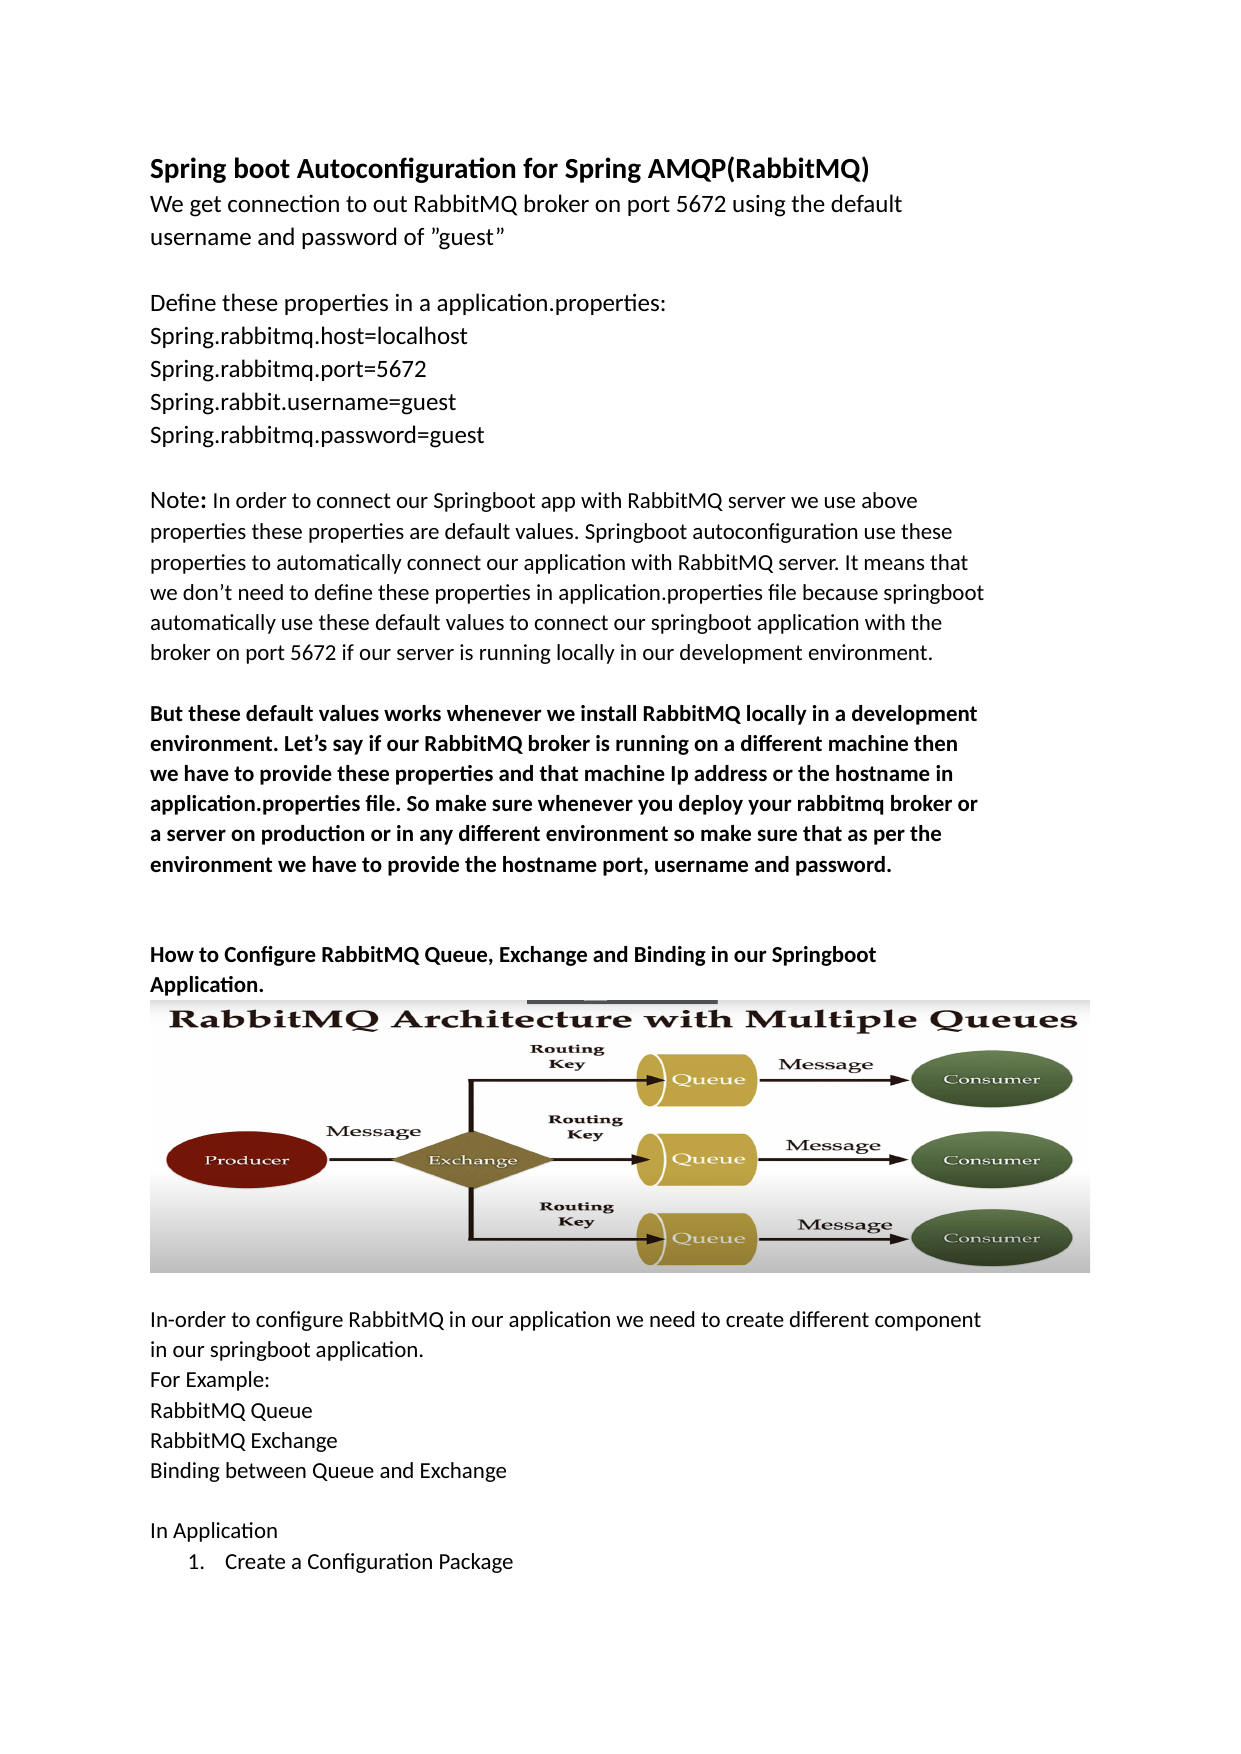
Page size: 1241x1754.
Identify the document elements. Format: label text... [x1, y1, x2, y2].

text RabbitMQ Exchange [150, 1426, 992, 1454]
text Spring.rabbitmq.password=guest [150, 419, 992, 449]
text In-order to configure RabbitMQ in our application we need to create different component in our springboot application. [150, 1305, 992, 1363]
picture [150, 1000, 1091, 1273]
text Binding between Queue and Exchange [150, 1456, 992, 1484]
text Spring.rabbitmq.port=5672 [150, 353, 992, 383]
text But these default values works whenever we install RabbitMQ locally in a development environment. Let’s say if our RabbitMQ broker is running on a different machine then we have to provide these properties and that machine Ip address or the hostname in application.properties file. So make sure whenever you deploy your rabbitmq broker or a server on production or in any different environment so make sure that as per the environment we have to provide the hostname port, username and password. [150, 699, 992, 878]
text We get connection to out RabbitMQ broker on port 5672 using the default username and password of ”guest” [150, 188, 992, 252]
text Spring.rabbit.username=guest [150, 386, 992, 416]
text Note: In order to connect our Springboot app with RabbitMQ server we use above properties these properties are default values. Springboot autoconfiguration use these properties to automatically connect our application with RabbitMQ server. It means that we don’t need to define these properties in application.properties file because springboot automatically use these default values to connect our springboot application with the broker on port 5672 if our server is running locally in our development environment. [150, 485, 992, 666]
text Define these properties in a application.properties: [150, 287, 992, 318]
text RabbitMQ Queue [150, 1396, 992, 1424]
list Create a Configuration Package [187, 1547, 992, 1575]
text In Application [150, 1517, 992, 1545]
text Spring.rabbitmq.host=localhost [150, 320, 992, 351]
text Spring boot Autoconfiguration for Spring AMQP(RabbitMQ) [150, 150, 992, 186]
text For Example: [150, 1366, 992, 1394]
text How to Configure RabbitMQ Queue, Exchange and Binding in our Springboot Application. [150, 940, 992, 998]
